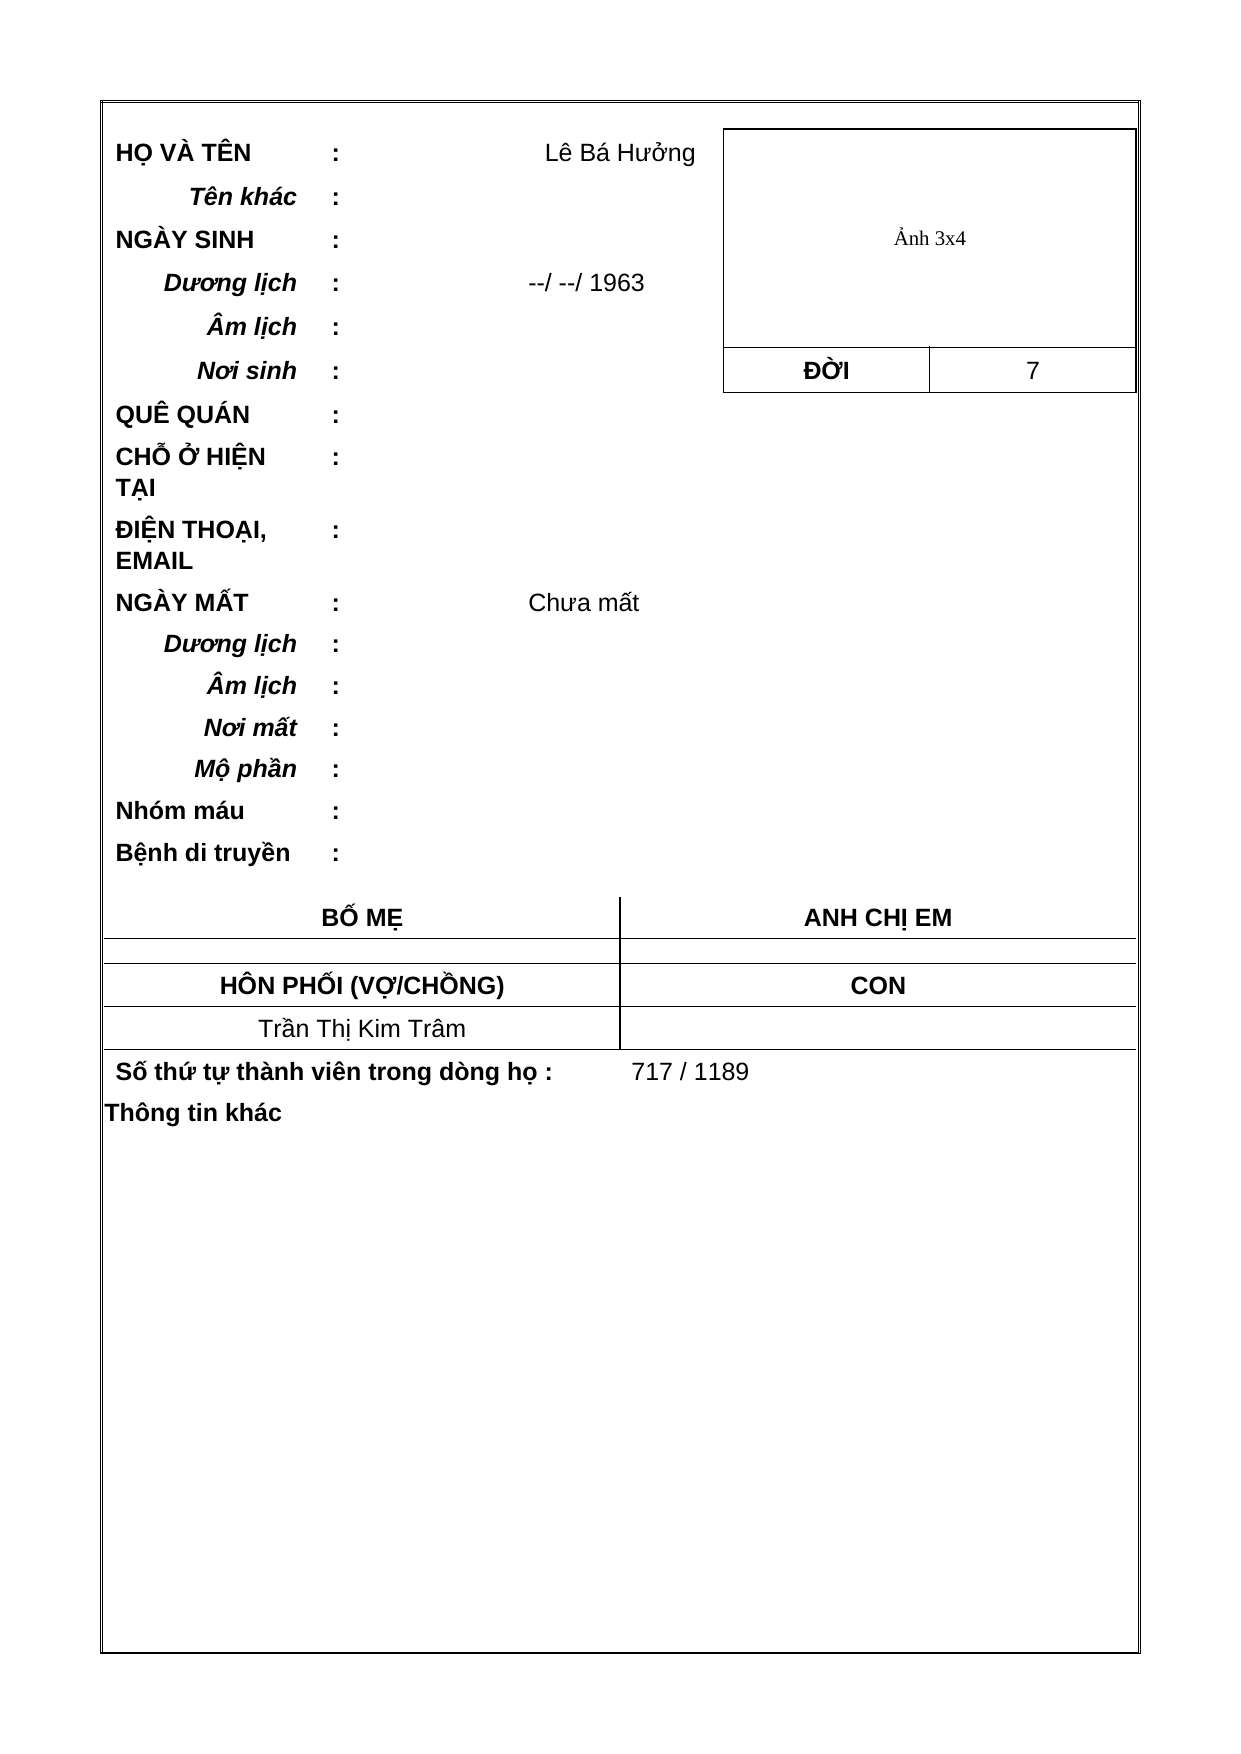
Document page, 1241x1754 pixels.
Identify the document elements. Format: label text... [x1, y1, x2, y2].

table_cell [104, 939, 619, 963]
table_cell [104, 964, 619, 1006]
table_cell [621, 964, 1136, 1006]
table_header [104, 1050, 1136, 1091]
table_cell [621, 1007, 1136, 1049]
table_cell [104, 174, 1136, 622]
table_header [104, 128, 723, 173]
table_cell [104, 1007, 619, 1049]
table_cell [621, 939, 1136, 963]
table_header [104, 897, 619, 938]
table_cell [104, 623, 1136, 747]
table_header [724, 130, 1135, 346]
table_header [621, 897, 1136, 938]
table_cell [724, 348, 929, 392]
text Thông tin khác [104, 1097, 1136, 1128]
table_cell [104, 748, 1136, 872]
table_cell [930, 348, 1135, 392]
